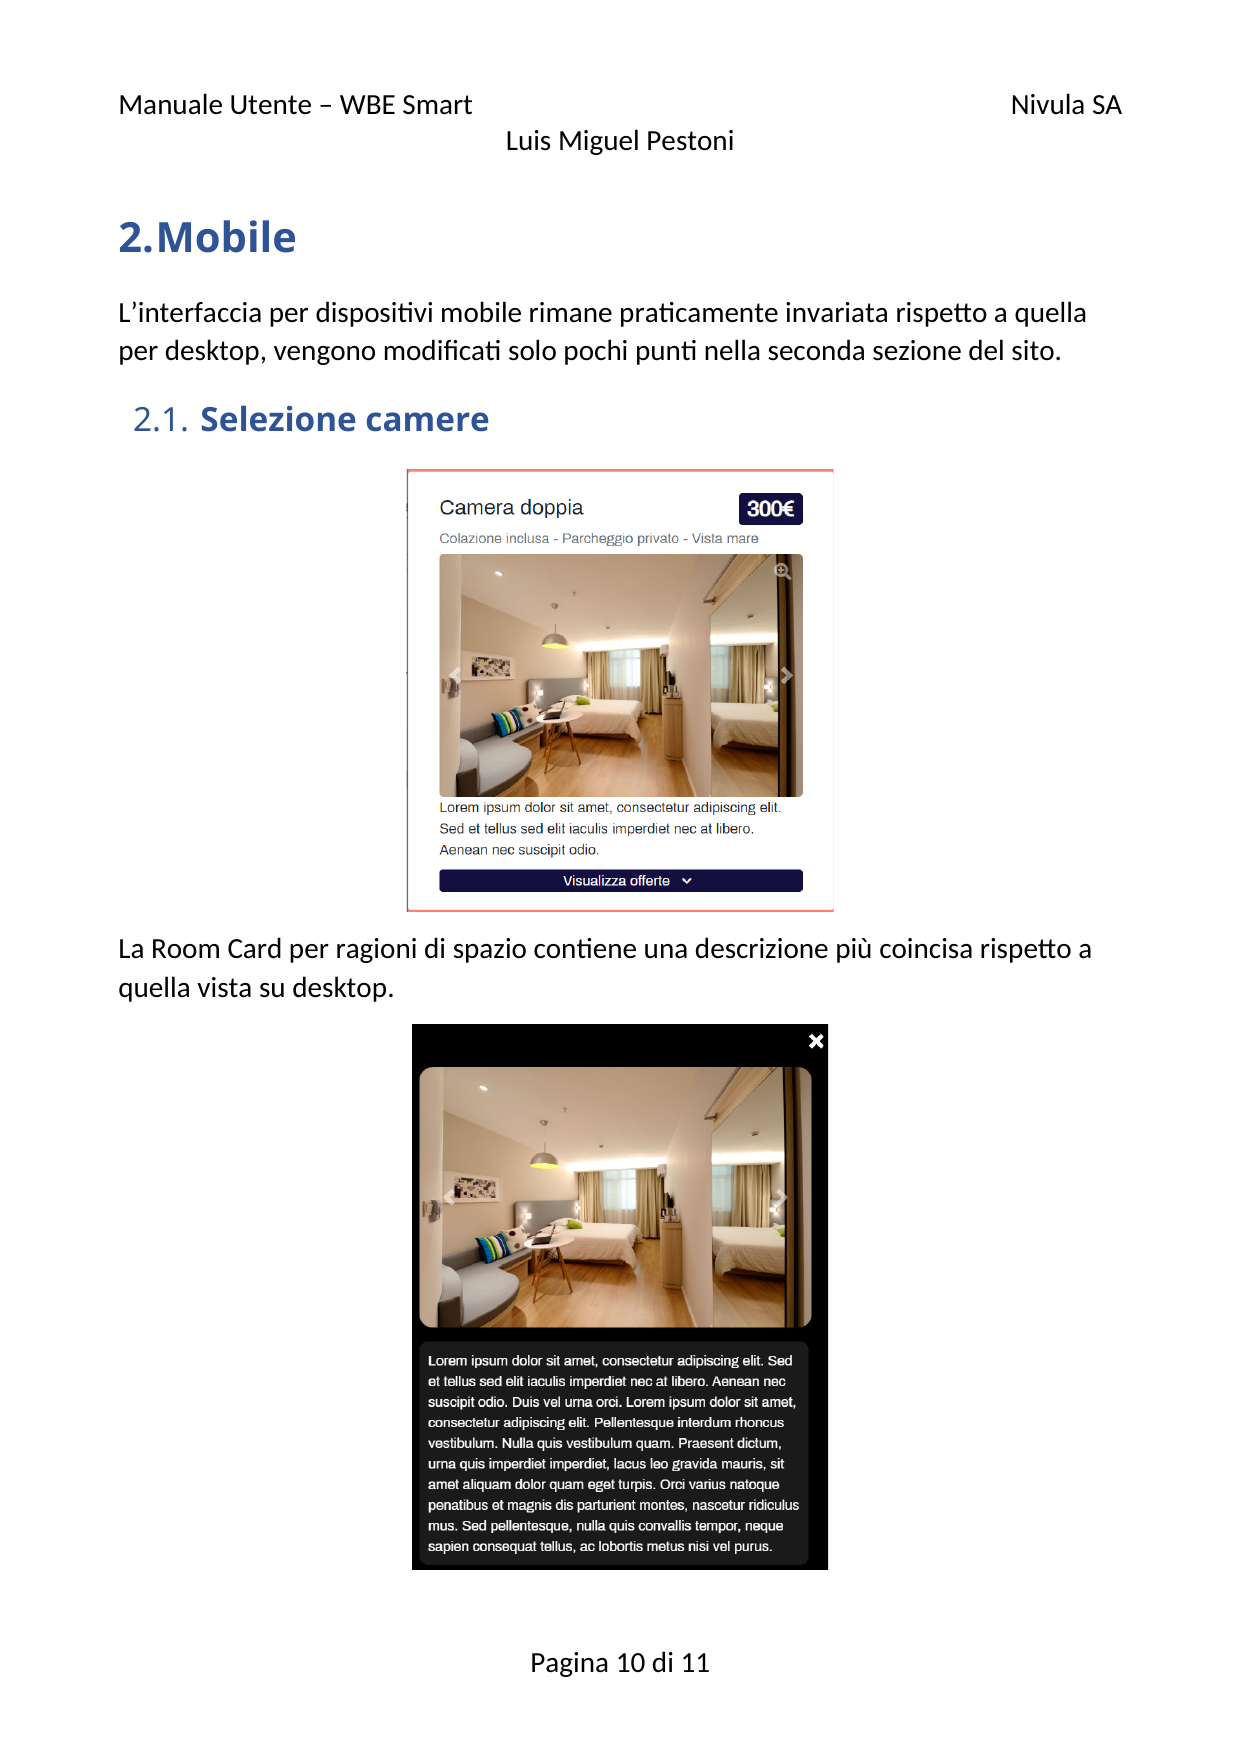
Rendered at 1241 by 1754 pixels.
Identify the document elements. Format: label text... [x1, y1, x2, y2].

subtitle Selezione camere [133, 396, 1122, 441]
picture [412, 1024, 829, 1570]
picture [406, 469, 834, 912]
subtitle Mobile [118, 207, 1122, 264]
text La Room Card per ragioni di spazio contiene una descrizione più coincisa rispetto a quella vista su desktop. [118, 931, 1122, 1005]
text L’interfaccia per dispositivi mobile rimane praticamente invariata rispetto a quella per desktop, vengono modificati solo pochi punti nella seconda sezione del sito. [118, 294, 1122, 368]
